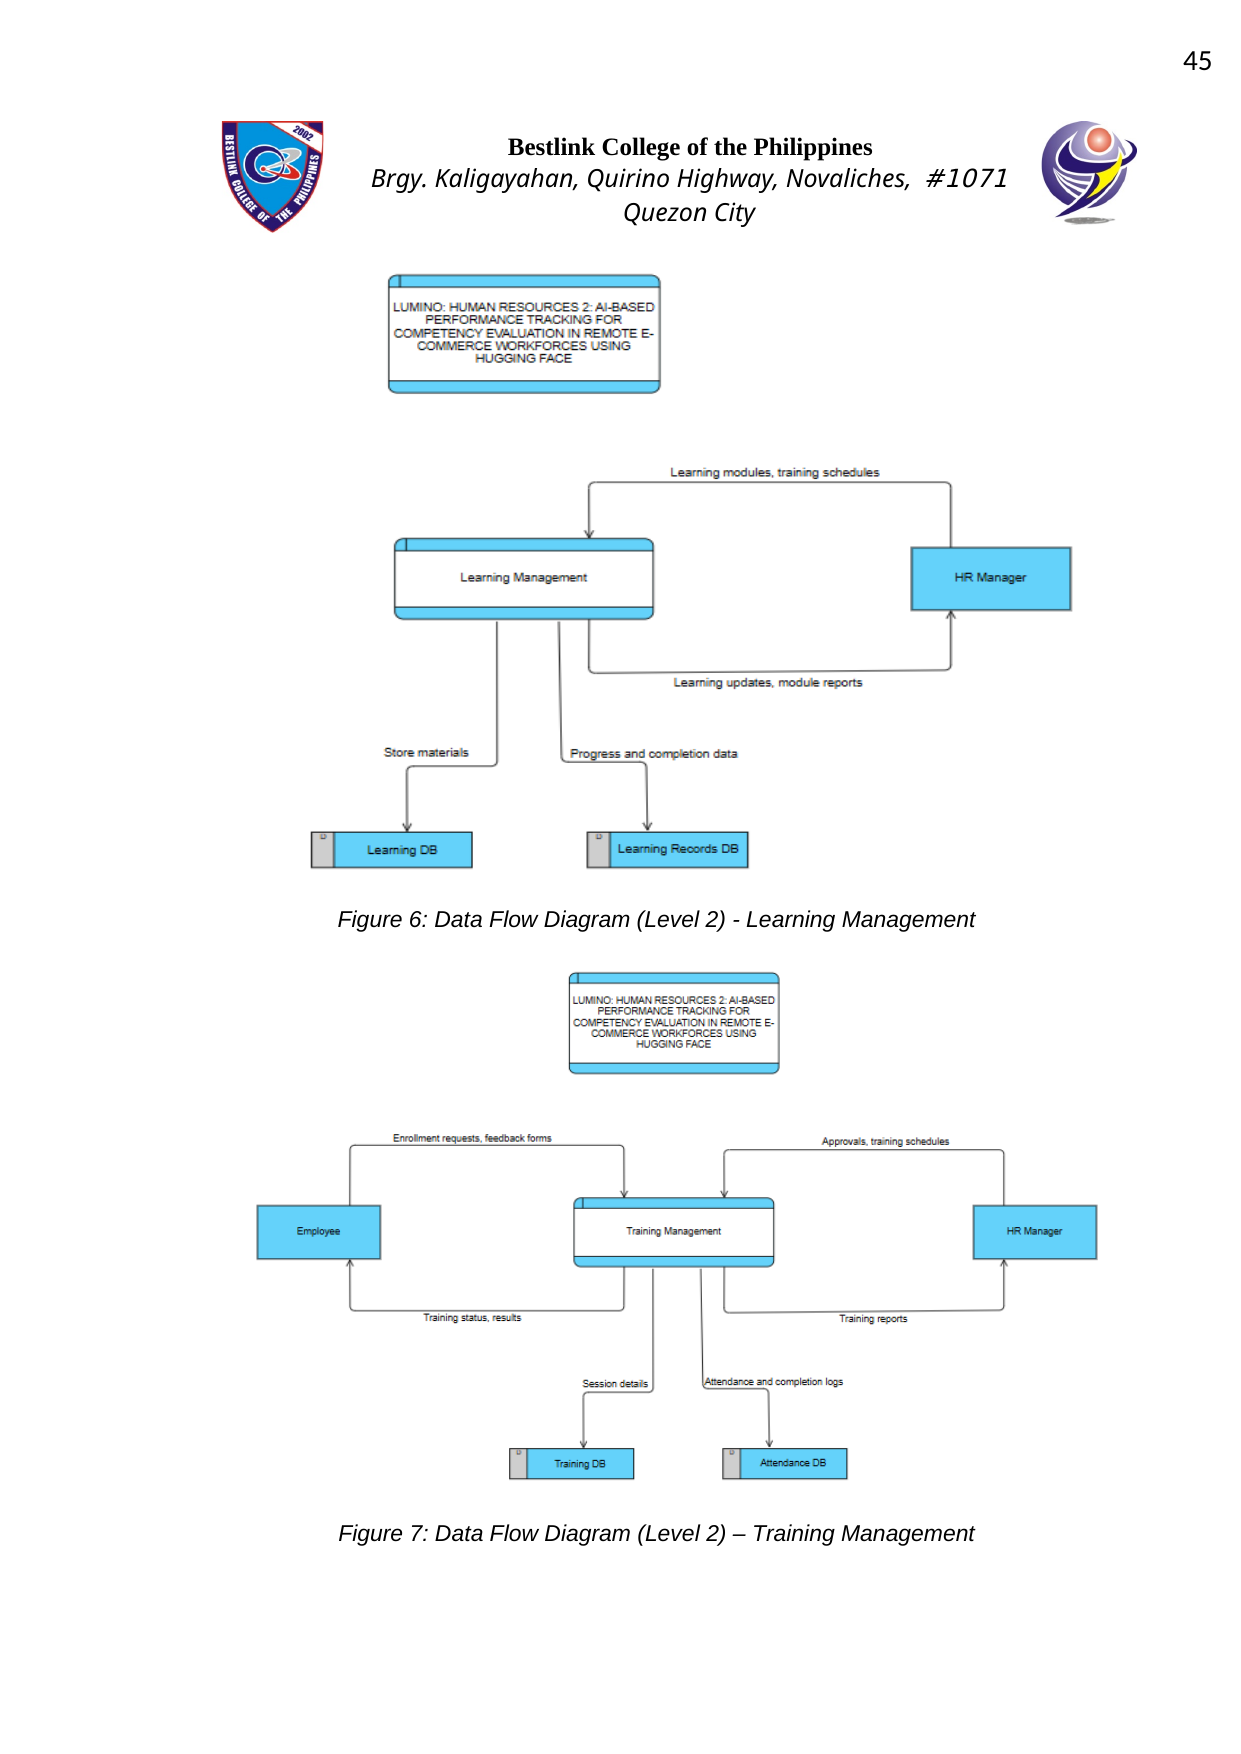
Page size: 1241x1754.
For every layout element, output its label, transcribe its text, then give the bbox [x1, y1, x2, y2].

picture [1041, 121, 1137, 225]
text Figure 6: Data Flow Diagram (Level 2) - Learning Management [225, 906, 1090, 932]
picture [225, 270, 1125, 878]
text Figure 7: Data Flow Diagram (Level 2) – Training Management [225, 1520, 1090, 1547]
picture [225, 958, 1125, 1493]
picture [221, 121, 324, 233]
